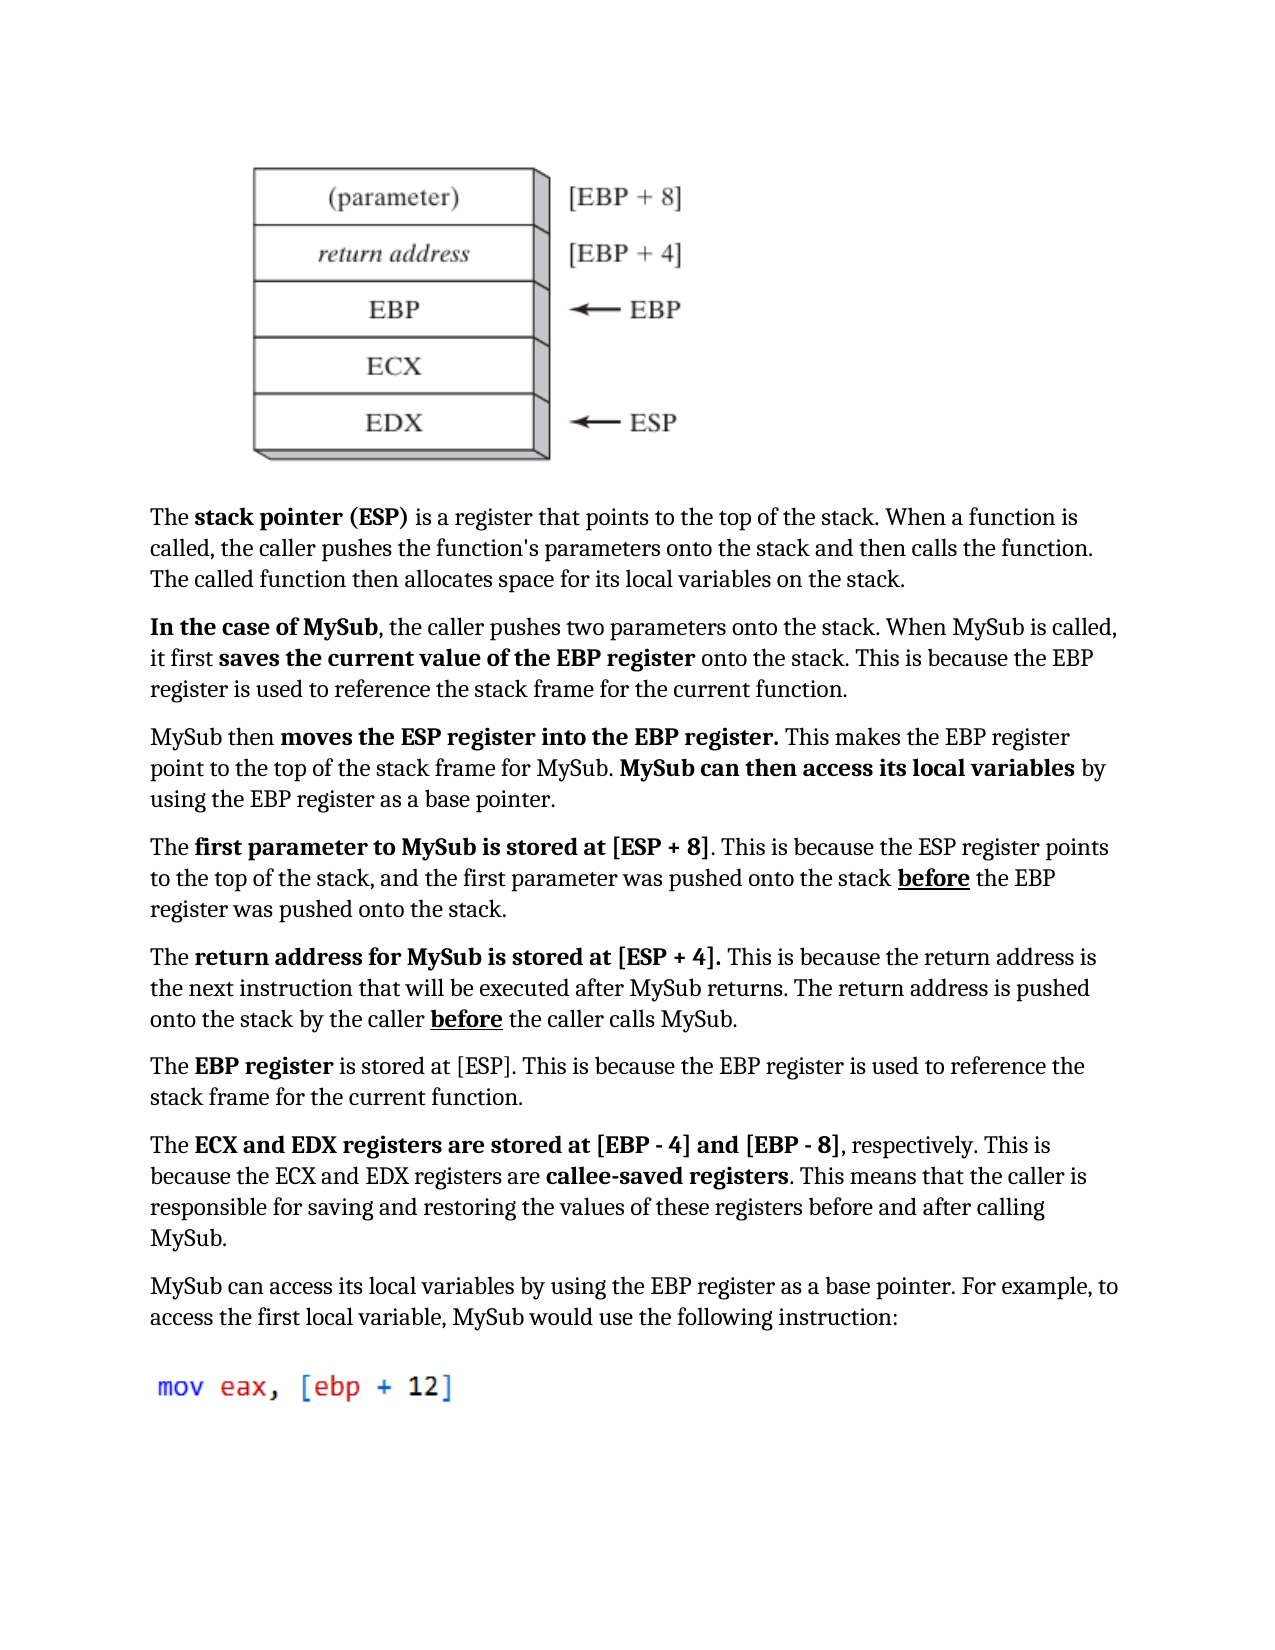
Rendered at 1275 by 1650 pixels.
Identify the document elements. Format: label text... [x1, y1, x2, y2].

text MySub can access its local variables by using the EBP register as a base pointer. For example, to access the first local variable, MySub would use the following instruction: [150, 1272, 1125, 1332]
picture [150, 1350, 483, 1432]
text The return address for MySub is stored at [ESP + 4]. This is because the return address is the next instruction that will be executed after MySub returns. The return address is pushed onto the stack by the caller before the caller calls MySub. [150, 942, 1125, 1033]
text The first parameter to MySub is stored at [ESP + 8]. This is because the ESP register points to the top of the stack, and the first parameter was pushed onto the stack before the EBP register was pushed onto the stack. [150, 833, 1125, 923]
text MySub then moves the ESP register into the EBP register. This makes the EBP register point to the top of the stack frame for MySub. MySub can then access its local variables by using the EBP register as a base pointer. [150, 723, 1125, 814]
text The ECX and EDX registers are stored at [EBP - 4] and [EBP - 8], respectively. This is because the ECX and EDX registers are callee-saved registers. This means that the caller is responsible for saving and restoring the values of these registers before and after calling MySub. [150, 1131, 1125, 1253]
text The EBP register is stored at [ESP]. This is because the EBP register is used to reference the stack frame for the current function. [150, 1052, 1125, 1112]
picture [150, 150, 775, 485]
text The stack pointer (ESP) is a register that points to the top of the stack. When a function is called, the caller pushes the function's parameters onto the stack and then calls the function. The called function then allocates space for its local variables on the stack. [150, 503, 1125, 594]
text In the case of MySub, the caller pushes two parameters onto the stack. When MySub is called, it first saves the current value of the EBP register onto the stack. This is because the EBP register is used to reference the stack frame for the current function. [150, 613, 1125, 704]
